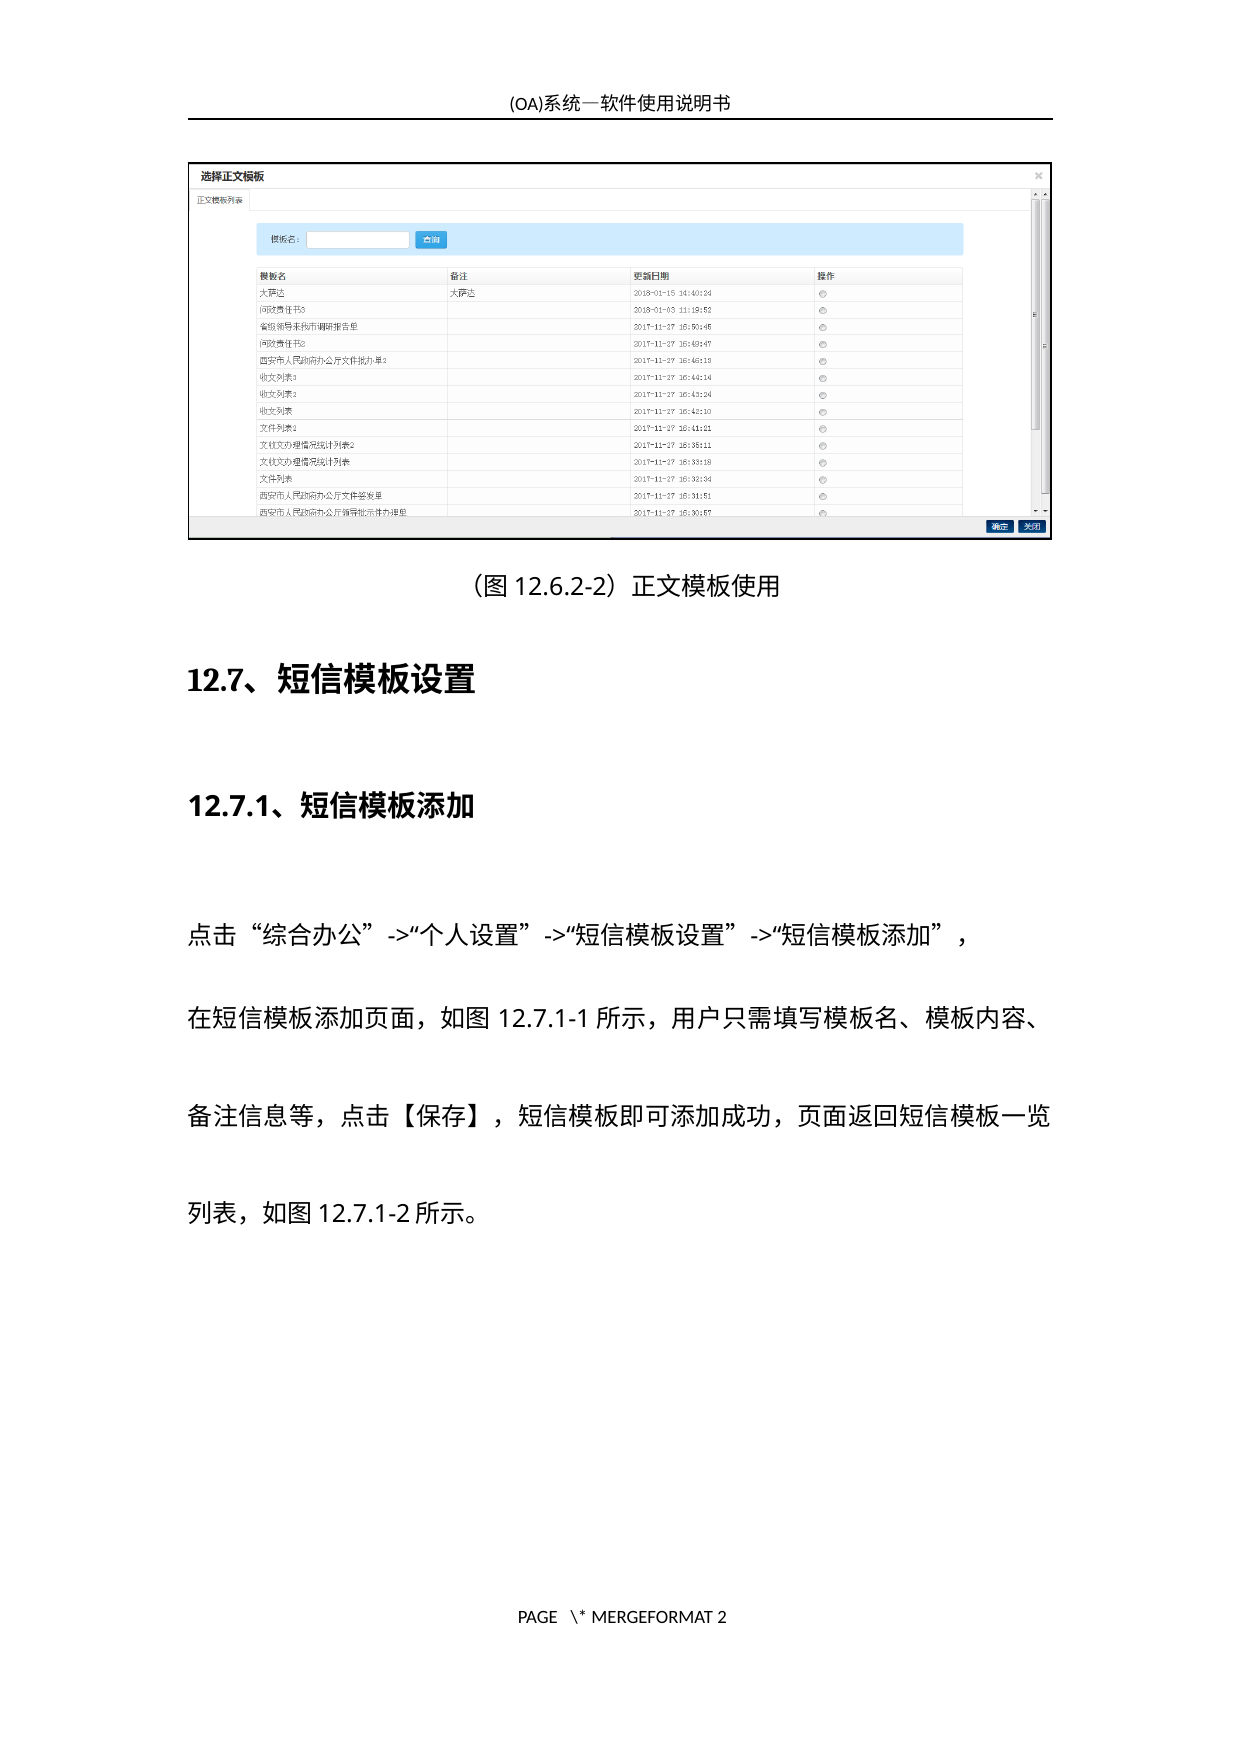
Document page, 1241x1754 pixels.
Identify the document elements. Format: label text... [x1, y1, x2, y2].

picture [189, 164, 1050, 538]
text 点击“综合办公”->“个人设置”->“短信模板设置”->“短信模板添加”， [187, 901, 1053, 966]
text （图12.6.2-2）正文模板使用 [187, 552, 1053, 617]
text 在短信模板添加页面，如图12.7.1-1所示，用户只需填写模板名、模板内容、备注信息等，点击【保存】，短信模板即可添加成功，页面返回短信模板一览列表，如图12.7.1-2所示。 [187, 984, 1053, 1244]
text 12.7.1、短信模板添加 [187, 771, 1053, 836]
subtitle 12.7、短信模板设置 [187, 644, 1053, 709]
